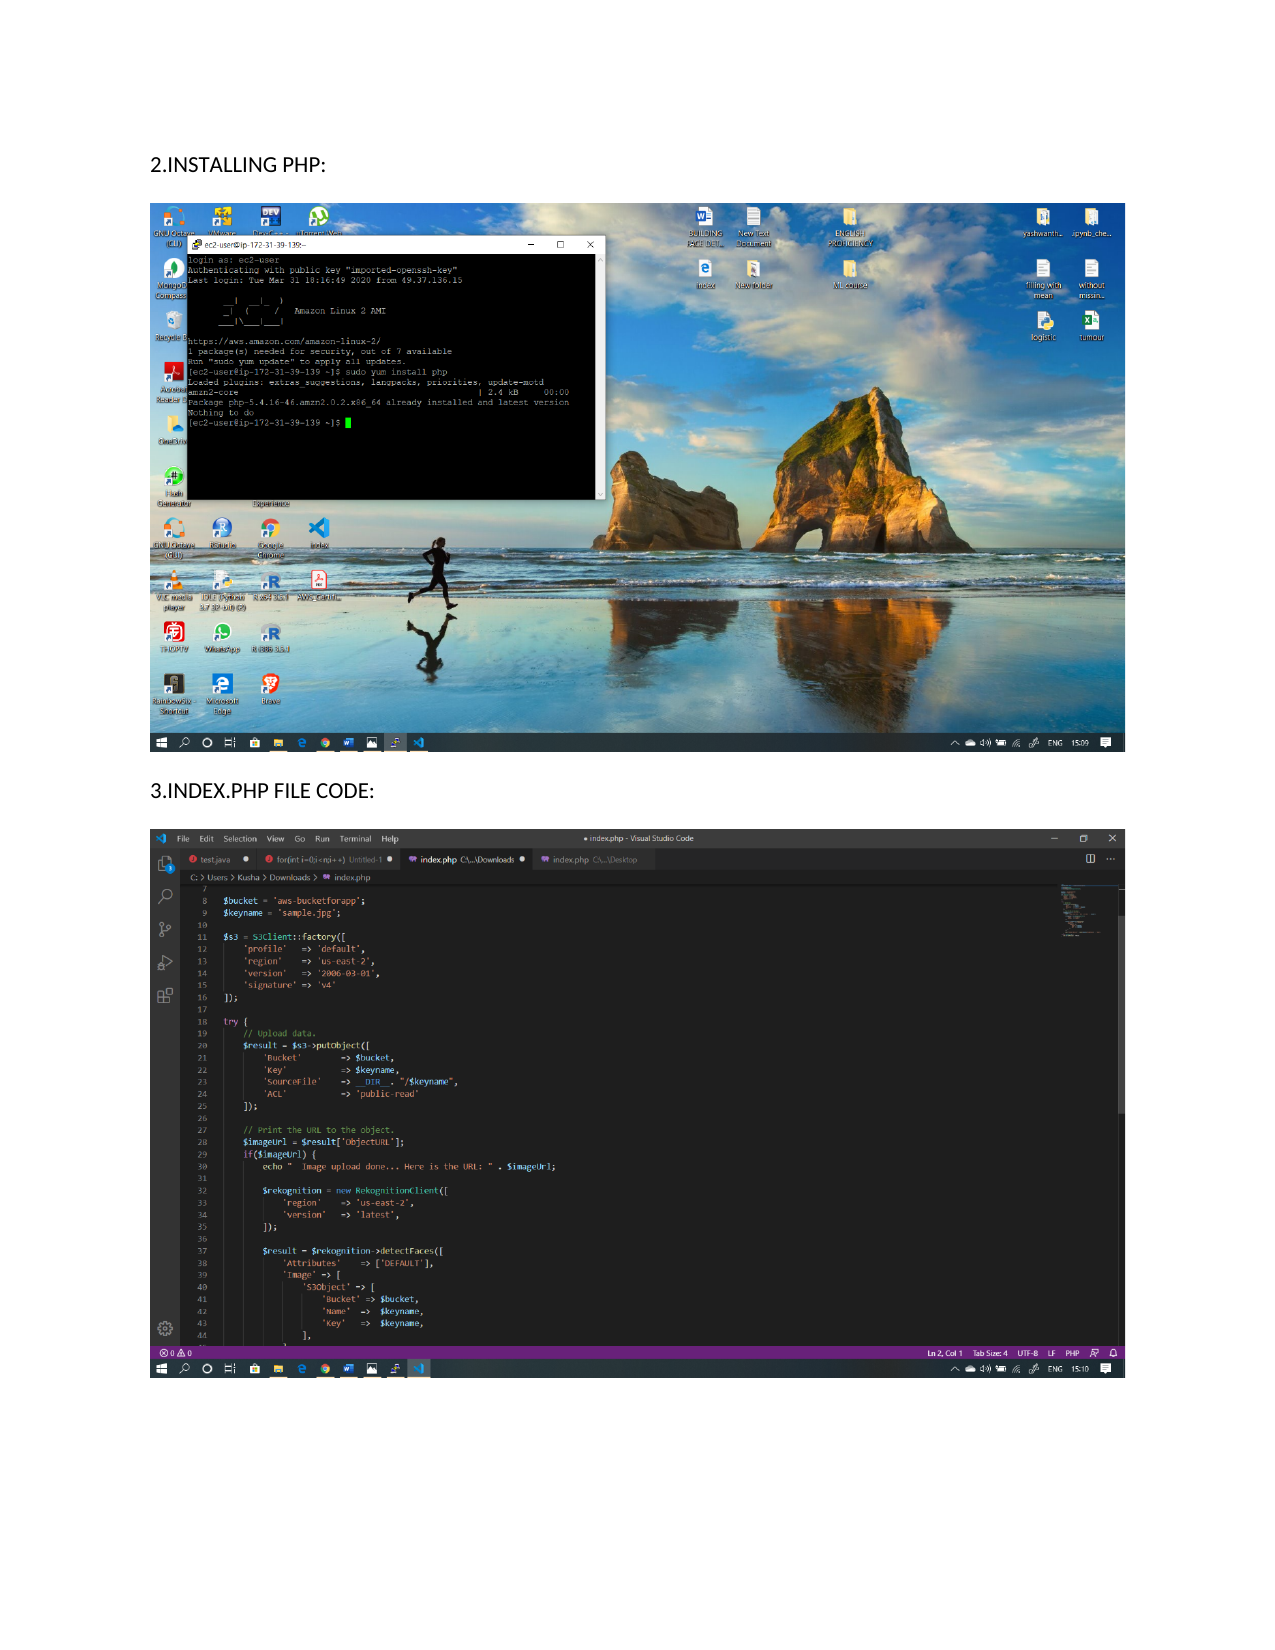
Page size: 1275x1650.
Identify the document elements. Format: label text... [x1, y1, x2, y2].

text 2.INSTALLING PHP: [150, 150, 1125, 178]
picture [150, 203, 1125, 752]
picture [150, 829, 1125, 1378]
text 3.INDEX.PHP FILE CODE: [150, 776, 1125, 804]
